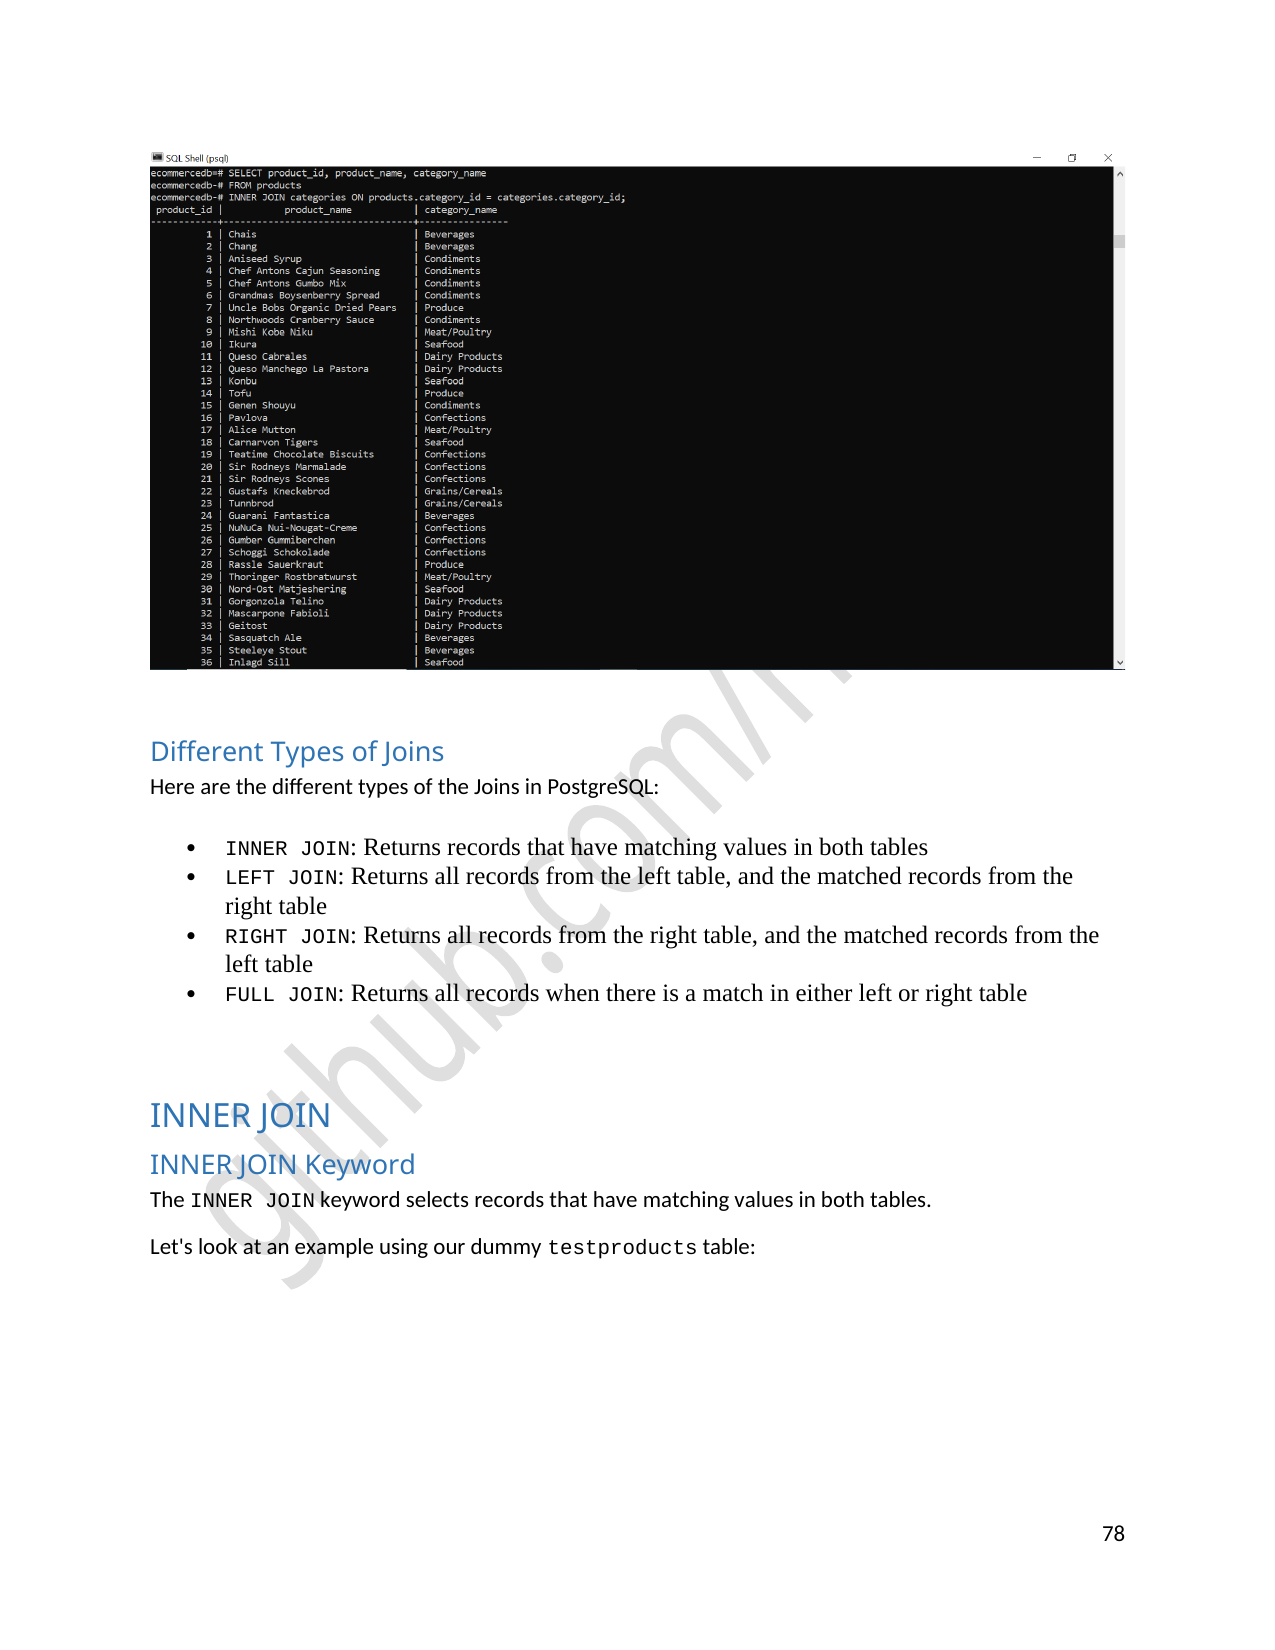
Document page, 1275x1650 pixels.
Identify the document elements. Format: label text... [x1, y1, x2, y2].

text Let's look at an example using our dummy testproducts table: [150, 1232, 1125, 1261]
list INNER JOIN: Returns records that have matching values in both tables [187, 832, 1125, 861]
list LEFT JOIN: Returns all records from the left table, and the matched records from the right table [187, 861, 1125, 920]
subtitle INNER JOIN [150, 1092, 1125, 1137]
list RIGHT JOIN: Returns all records from the right table, and the matched records from the left table [187, 920, 1125, 978]
subtitle INNER JOIN Keyword [150, 1145, 1125, 1182]
subtitle Different Types of Joins [150, 733, 1125, 769]
text The INNER JOIN keyword selects records that have matching values in both tables. [150, 1185, 1125, 1213]
picture [150, 150, 1125, 670]
text Here are the different types of the Joins in PostgreSQL: [150, 772, 1125, 801]
list FULL JOIN: Returns all records when there is a match in either left or right table [187, 978, 1125, 1008]
